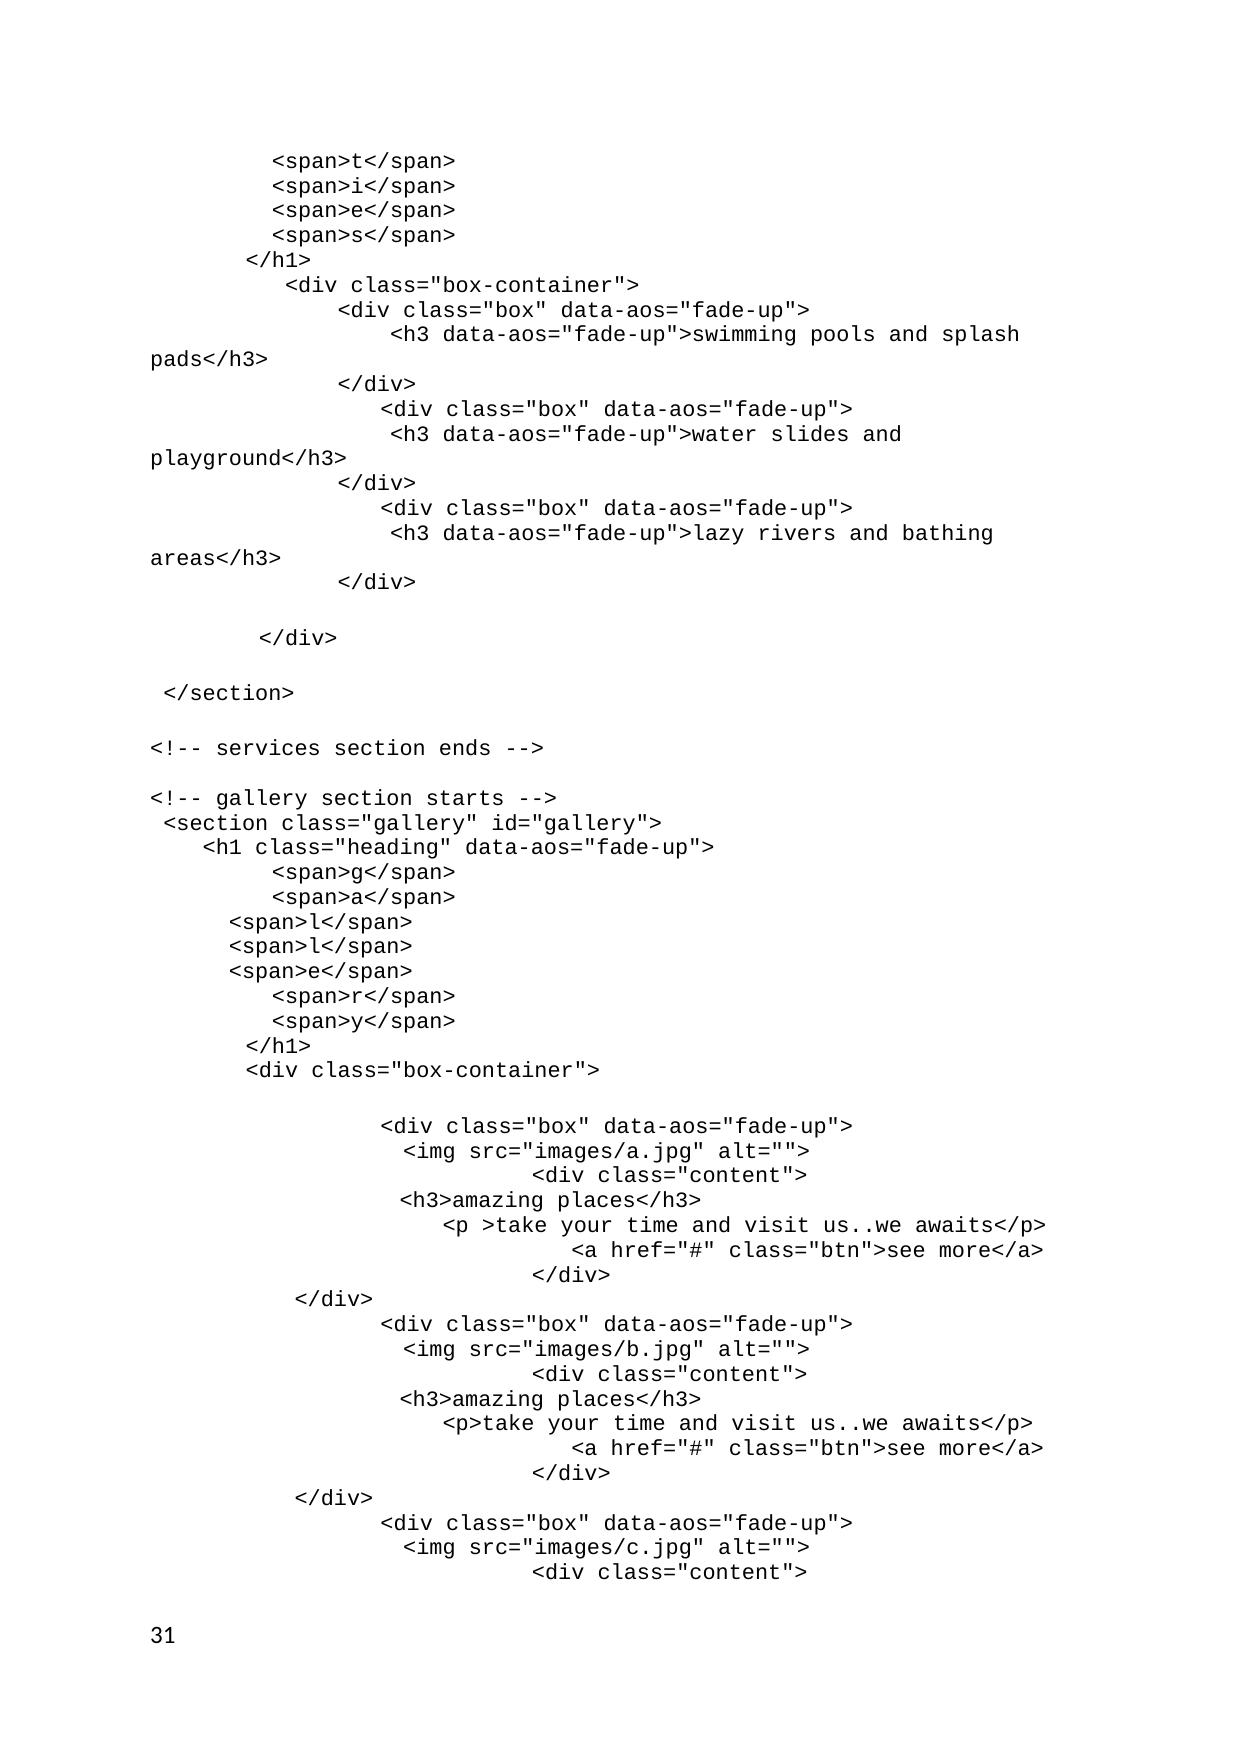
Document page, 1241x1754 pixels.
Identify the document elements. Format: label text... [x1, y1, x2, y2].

text <h1 class="heading" data-aos="fade-up"> [150, 837, 1090, 861]
text <div class="box" data-aos="fade-up"> [150, 497, 1090, 522]
text </div> [150, 1487, 1090, 1512]
text <h3>amazing places</h3> [150, 1189, 1090, 1214]
text <span>a</span> [150, 886, 1090, 911]
text <p >take your time and visit us..we awaits</p> [150, 1214, 1090, 1239]
text </div> [150, 472, 1090, 497]
text <div class="content"> [150, 1164, 1090, 1189]
text <div class="box" data-aos="fade-up"> [150, 1313, 1090, 1338]
text <div class="box" data-aos="fade-up"> [150, 1115, 1090, 1140]
text </div> [150, 1288, 1090, 1313]
text <a href="#" class="btn">see more</a> [150, 1239, 1090, 1264]
text </div> [150, 627, 1090, 652]
text <img src="images/a.jpg" alt=""> [150, 1140, 1090, 1164]
text <div class="box" data-aos="fade-up"> [150, 1512, 1090, 1536]
text </div> [150, 1462, 1090, 1487]
text <h3 data-aos="fade-up">lazy rivers and bathing areas</h3> [150, 522, 1090, 571]
text <div class="content"> [150, 1561, 1090, 1586]
text <span>y</span> [150, 1010, 1090, 1035]
text <div class="box-container"> [150, 274, 1090, 299]
text <!-- services section ends --> [150, 737, 1090, 762]
text <span>r</span> [150, 985, 1090, 1010]
text <a href="#" class="btn">see more</a> [150, 1437, 1090, 1462]
text <img src="images/b.jpg" alt=""> [150, 1338, 1090, 1363]
text <!-- gallery section starts --> [150, 787, 1090, 812]
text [150, 1412, 1090, 1437]
text <img src="images/c.jpg" alt=""> [150, 1536, 1090, 1561]
text <div class="box" data-aos="fade-up"> [150, 398, 1090, 423]
text <section class="gallery" id="gallery"> [150, 812, 1090, 837]
text <div class="content"> [150, 1363, 1090, 1388]
text </section> [150, 682, 1090, 707]
text </div> [150, 571, 1090, 596]
text <span>t</span> [150, 150, 1090, 175]
text <h3>amazing places</h3> [150, 1388, 1090, 1412]
text </div> [150, 373, 1090, 398]
text <span>e</span> [150, 199, 1090, 224]
text <div class="box-container"> [150, 1060, 1090, 1084]
text <span>i</span> [150, 175, 1090, 199]
text </div> [150, 1264, 1090, 1288]
text <span>g</span> [150, 861, 1090, 886]
text </h1> [150, 249, 1090, 274]
text <span>l</span> [150, 936, 1090, 961]
text <h3 data-aos="fade-up">swimming pools and splash pads</h3> [150, 323, 1090, 373]
text <span>e</span> [150, 961, 1090, 985]
text </h1> [150, 1035, 1090, 1060]
text <div class="box" data-aos="fade-up"> [150, 299, 1090, 323]
text <span>s</span> [150, 224, 1090, 249]
text <h3 data-aos="fade-up">water slides and playground</h3> [150, 423, 1090, 472]
text <span>l</span> [150, 911, 1090, 936]
